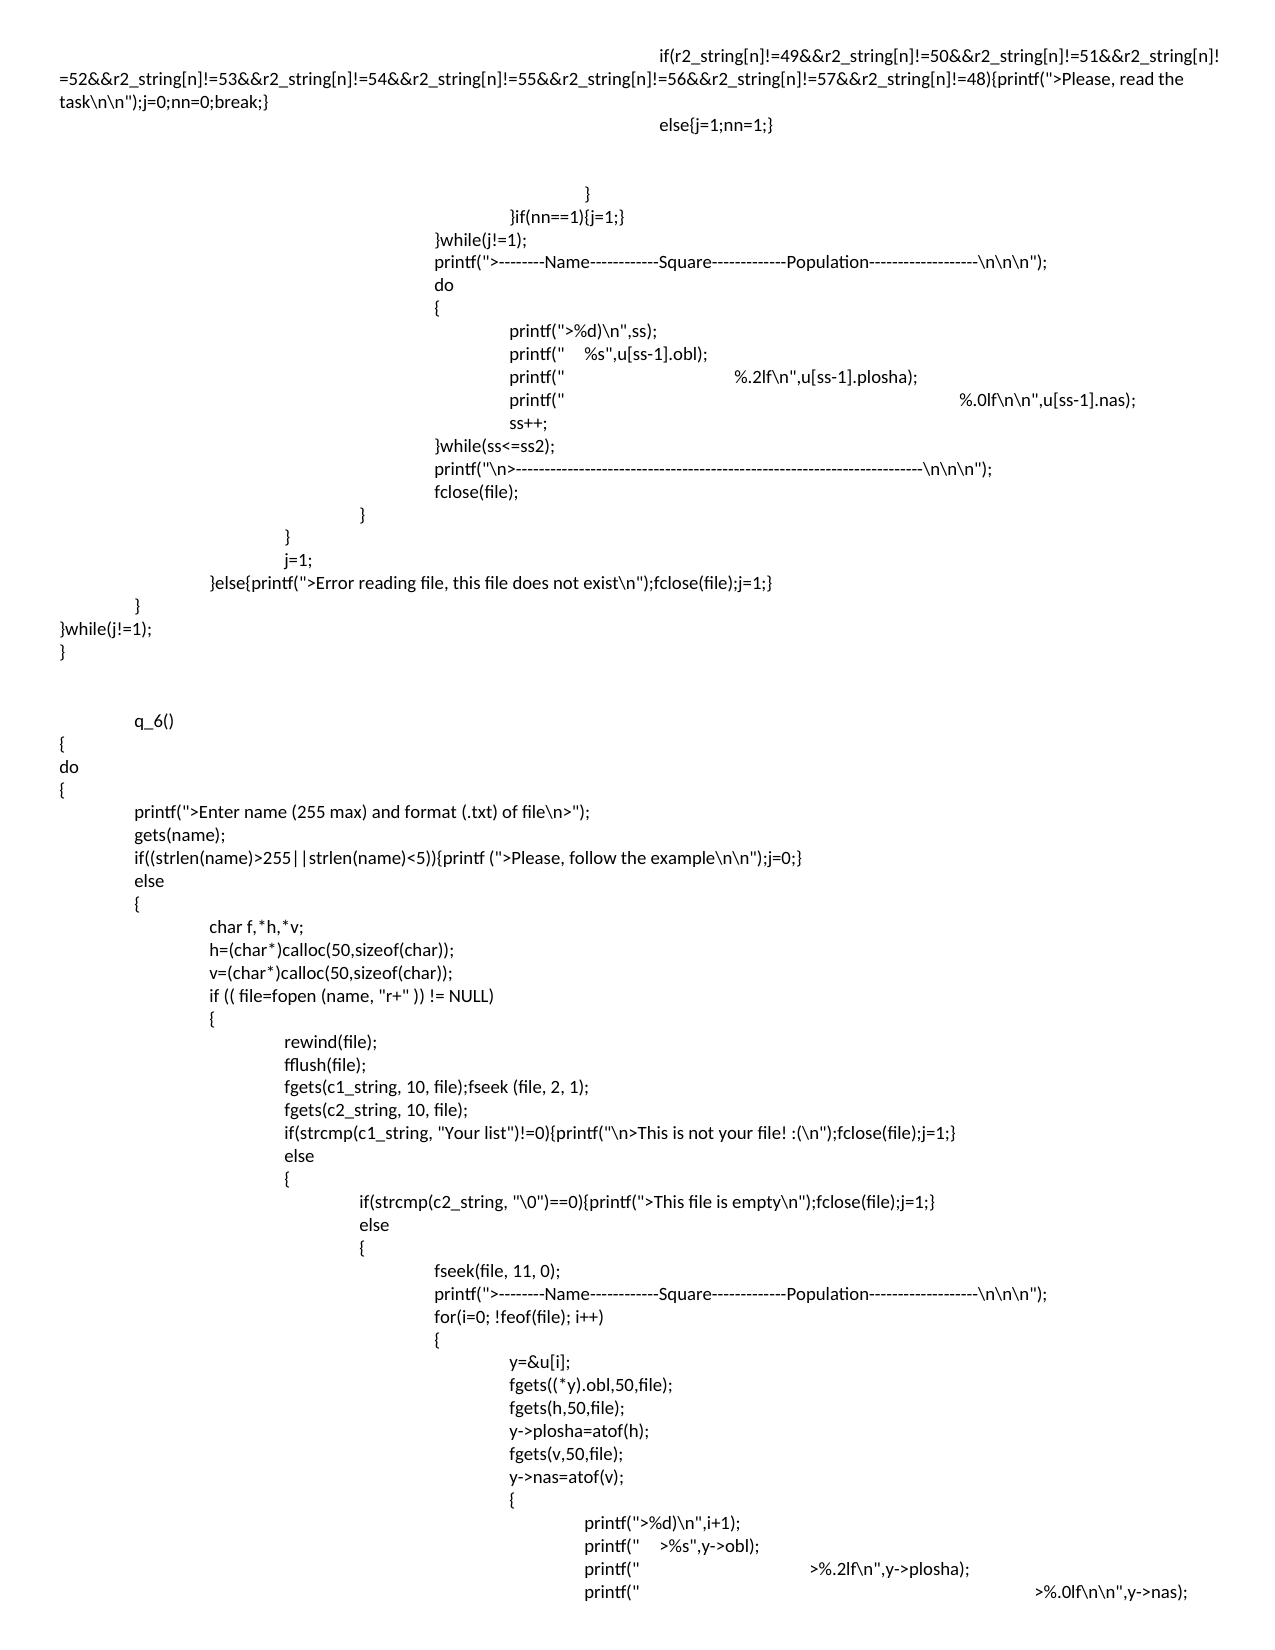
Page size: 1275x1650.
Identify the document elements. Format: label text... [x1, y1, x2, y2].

text if((strlen(name)>255||strlen(name)<5)){printf (">Please, follow the example\n\n");j=0;} [59, 846, 1226, 869]
text { [59, 732, 1226, 755]
text { [59, 892, 1226, 915]
text { [59, 1007, 1226, 1030]
text }else{printf(">Error reading file, this file does not exist\n");fclose(file);j=1;} [59, 571, 1226, 594]
text v=(char*)calloc(50,sizeof(char)); [59, 961, 1226, 984]
text { [59, 296, 1226, 319]
text { [59, 1328, 1226, 1351]
text if (( file=fopen (name, "r+" )) != NULL) [59, 984, 1226, 1007]
text } [59, 594, 1226, 617]
text }if(nn==1){j=1;} [59, 205, 1226, 228]
text j=1; [59, 548, 1226, 571]
text printf(" %.0lf\n\n",u[ss-1].nas); [59, 388, 1226, 411]
text do [59, 273, 1226, 296]
text if(strcmp(c1_string, "Your list")!=0){printf("\n>This is not your file! :(\n");fclose(file);j=1;} [59, 1121, 1226, 1144]
text do [59, 755, 1226, 778]
text printf(">Enter name (255 max) and format (.txt) of file\n>"); [59, 801, 1226, 823]
text { [59, 1167, 1226, 1190]
text h=(char*)calloc(50,sizeof(char)); [59, 938, 1226, 961]
text printf(">%d)\n",i+1); [59, 1511, 1226, 1534]
text char f,*h,*v; [59, 915, 1226, 938]
text printf(" %s",u[ss-1].obl); [59, 342, 1226, 365]
text y->nas=atof(v); [59, 1465, 1226, 1488]
text y=&u[i]; [59, 1351, 1226, 1373]
text else [59, 869, 1226, 892]
text printf(" >%.2lf\n",y->plosha); [59, 1557, 1226, 1580]
text printf(" %.2lf\n",u[ss-1].plosha); [59, 365, 1226, 388]
text }while(j!=1); [59, 617, 1226, 640]
text } [59, 640, 1226, 663]
text fflush(file); [59, 1053, 1226, 1076]
text }while(j!=1); [59, 228, 1226, 251]
text fseek(file, 11, 0); [59, 1259, 1226, 1282]
text printf(">--------Name------------Square-------------Population-------------------\n\n\n"); [59, 1282, 1226, 1305]
text else{j=1;nn=1;} [59, 113, 1226, 182]
text } [59, 182, 1226, 205]
text }while(ss<=ss2); [59, 434, 1226, 457]
text gets(name); [59, 823, 1226, 846]
text if(strcmp(c2_string, "\0")==0){printf(">This file is empty\n");fclose(file);j=1;} [59, 1190, 1226, 1213]
text q_6() [59, 709, 1226, 732]
text printf(" >%.0lf\n\n",y->nas); [59, 1580, 1226, 1603]
text fgets(v,50,file); [59, 1442, 1226, 1465]
text for(i=0; !feof(file); i++) [59, 1305, 1226, 1328]
text { [59, 1236, 1226, 1259]
text fgets(h,50,file); [59, 1396, 1226, 1419]
text } [59, 526, 1226, 548]
text fclose(file); [59, 480, 1226, 503]
text printf(">--------Name------------Square-------------Population-------------------\n\n\n"); [59, 251, 1226, 273]
text printf(" >%s",y->obl); [59, 1534, 1226, 1557]
text { [59, 778, 1226, 801]
text fgets(c2_string, 10, file); [59, 1098, 1226, 1121]
text printf(">%d)\n",ss); [59, 319, 1226, 342]
text ss++; [59, 411, 1226, 434]
text if(r2_string[n]!=49&&r2_string[n]!=50&&r2_string[n]!=51&&r2_string[n]!=52&&r2_string[n]!=53&&r2_string[n]!=54&&r2_string[n]!=55&&r2_string[n]!=56&&r2_string[n]!=57&&r2_string[n]!=48){printf(">Please, read the task\n\n");j=0;nn=0;break;} [59, 44, 1226, 113]
text else [59, 1213, 1226, 1236]
text fgets(c1_string, 10, file);fseek (file, 2, 1); [59, 1076, 1226, 1098]
text { [59, 1488, 1226, 1511]
text printf("\n>-----------------------------------------------------------------------\n\n\n"); [59, 457, 1226, 480]
text else [59, 1144, 1226, 1167]
text } [59, 503, 1226, 526]
text rewind(file); [59, 1030, 1226, 1053]
text y->plosha=atof(h); [59, 1419, 1226, 1442]
text fgets((*y).obl,50,file); [59, 1373, 1226, 1396]
